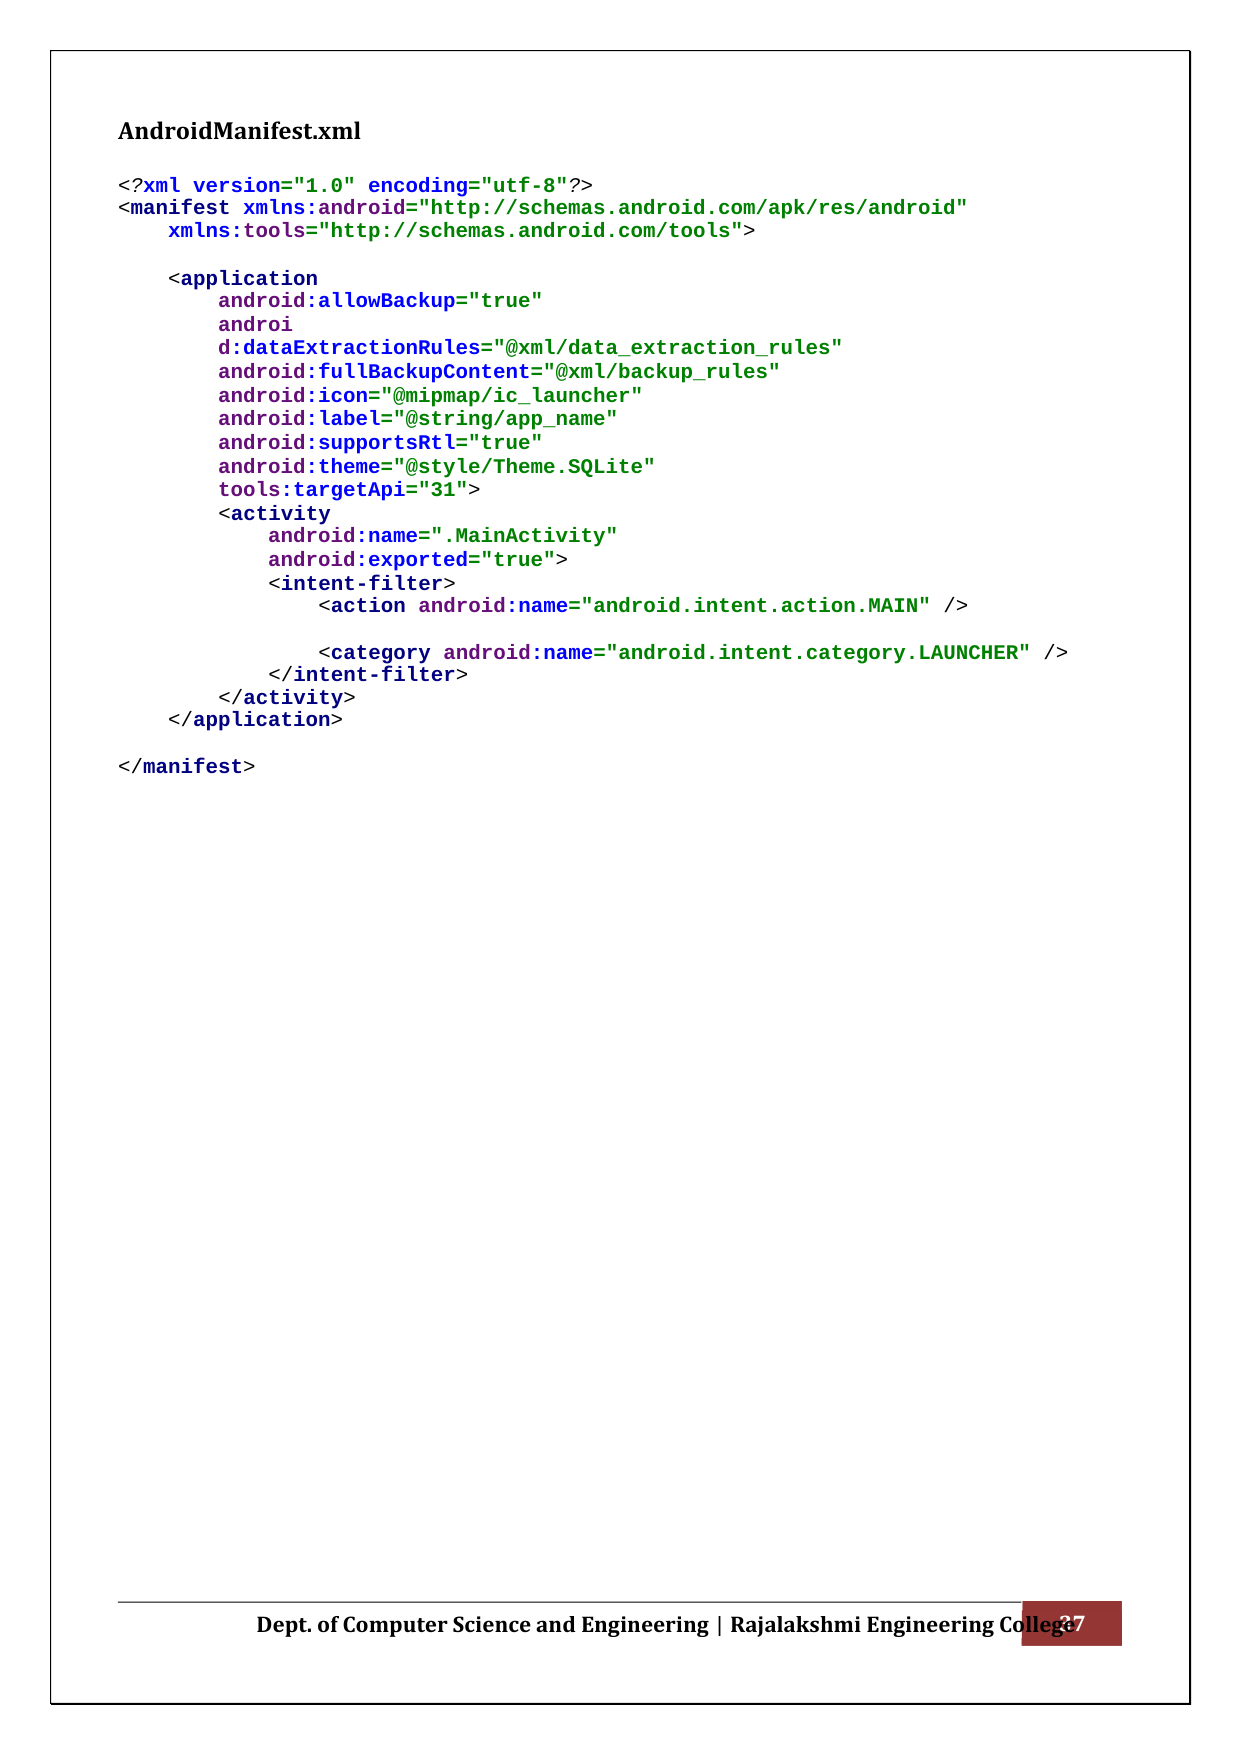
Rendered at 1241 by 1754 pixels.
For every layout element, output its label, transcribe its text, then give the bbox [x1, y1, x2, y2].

text <manifest xmlns:android="http://schemas.android.com/apk/res/android" xmlns:tools="http://schemas.android.com/tools"> [118, 197, 1137, 244]
picture [1021, 1601, 1122, 1611]
text AndroidManifest.xml [118, 116, 1137, 145]
text </activity> [218, 686, 1137, 708]
text <?xml version="1.0" encoding="utf-8"?> [118, 174, 1137, 197]
text <intent-filter> [268, 572, 1137, 594]
text </manifest> [118, 756, 1137, 780]
text <action android:name="android.intent.action.MAIN" /> [318, 594, 1137, 618]
text </application> [168, 709, 1137, 732]
text </intent-filter> [268, 664, 1137, 686]
text <category android:name="android.intent.category.LAUNCHER" /> [318, 642, 1137, 664]
text android:name=".MainActivity" android:exported="true"> [268, 525, 834, 572]
text <application [168, 268, 1137, 290]
text android:allowBackup="true" android:dataExtractionRules="@xml/data_extraction_rules" android:fullBackupContent="@xml/backup_rules" android:icon="@mipmap/ic_launcher" android:label="@string/app_name" android:supportsRtl="true" android:theme="@style/Theme.SQLite" tools:targetApi="31"> [218, 290, 908, 503]
text <activity [218, 503, 1137, 525]
